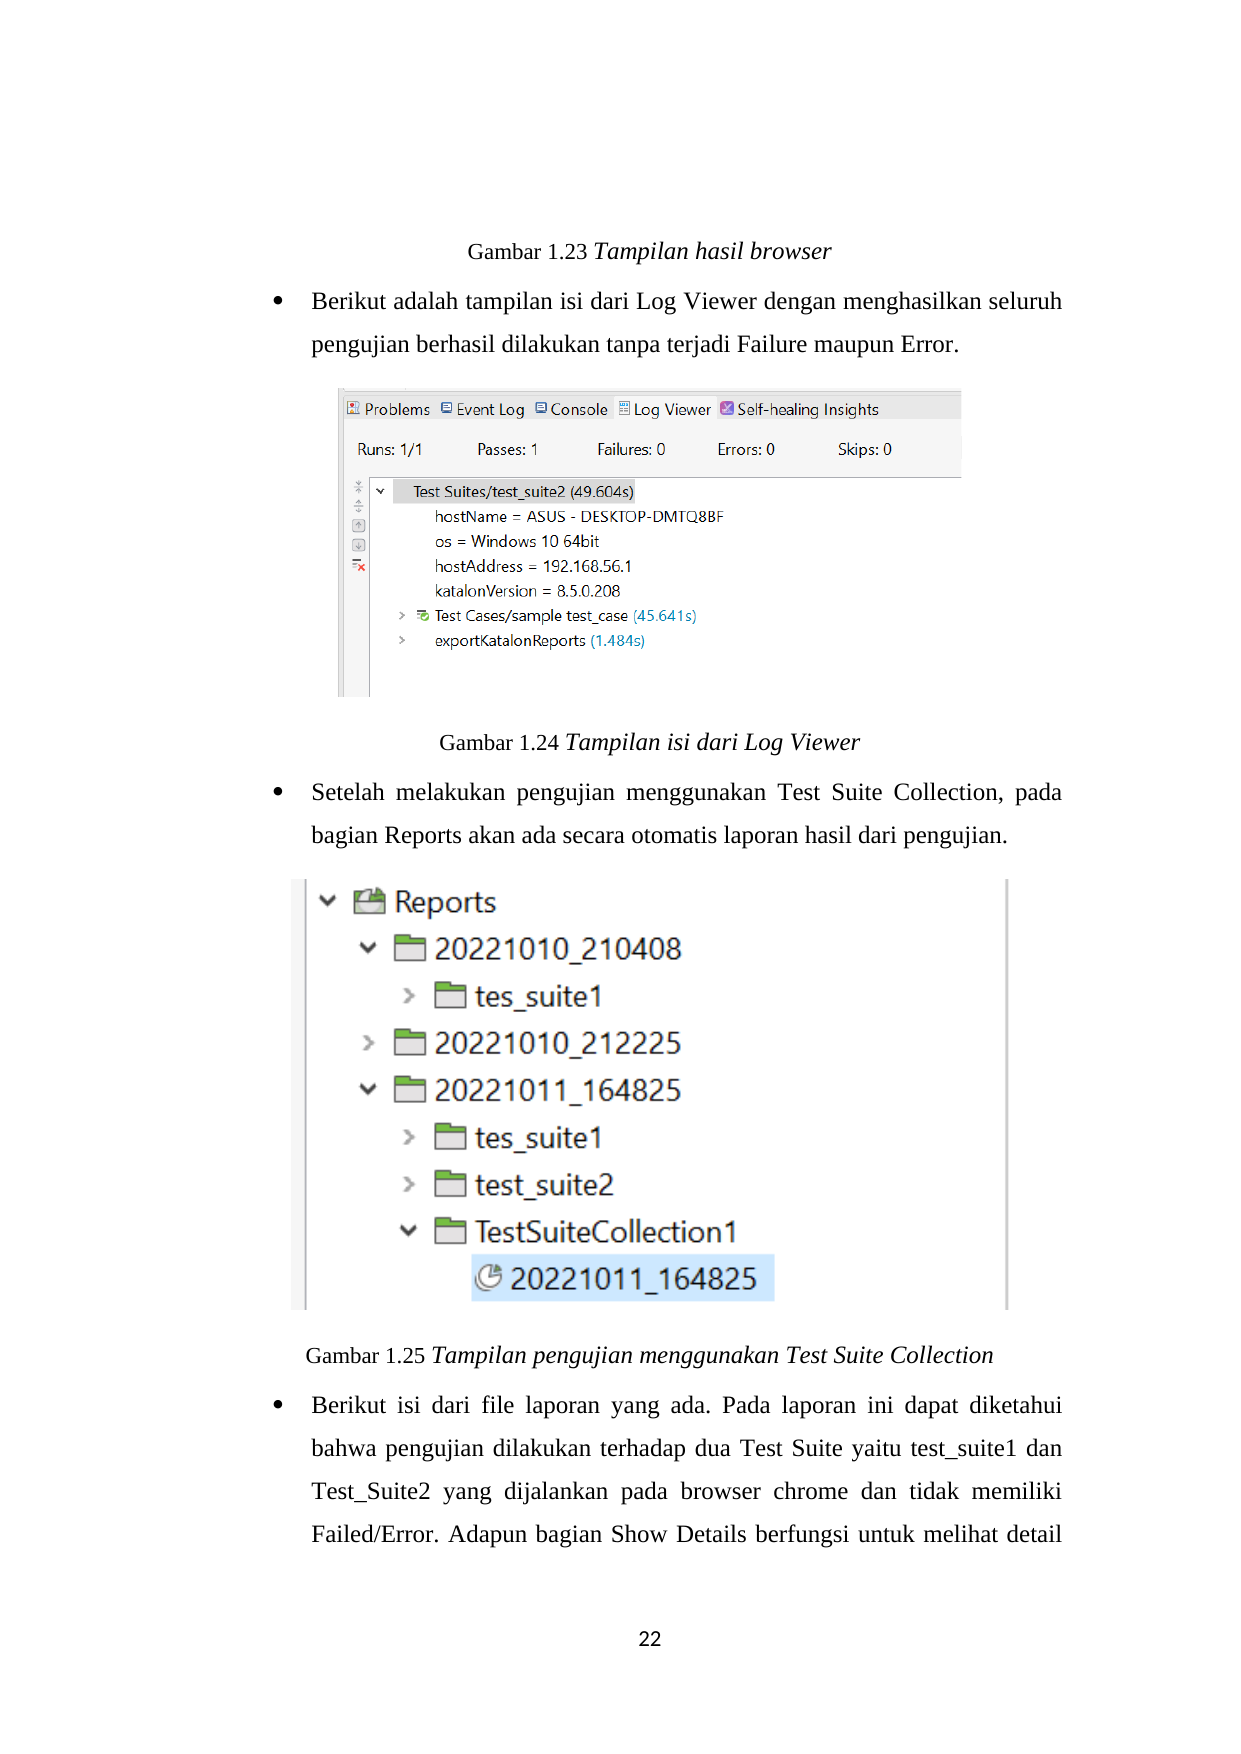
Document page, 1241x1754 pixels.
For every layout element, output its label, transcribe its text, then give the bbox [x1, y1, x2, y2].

list Berikut adalah tampilan isi dari Log Viewer dengan menghasilkan seluruh pengujian berhasil dilakukan tanpa terjadi Failure maupun Error. [274, 286, 1063, 358]
picture [337, 388, 962, 697]
list Setelah melakukan pengujian menggunakan Test Suite Collection, pada bagian Reports akan ada secara otomatis laporan hasil dari pengujian. [274, 777, 1063, 848]
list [274, 1390, 1063, 1548]
picture [290, 879, 1009, 1310]
